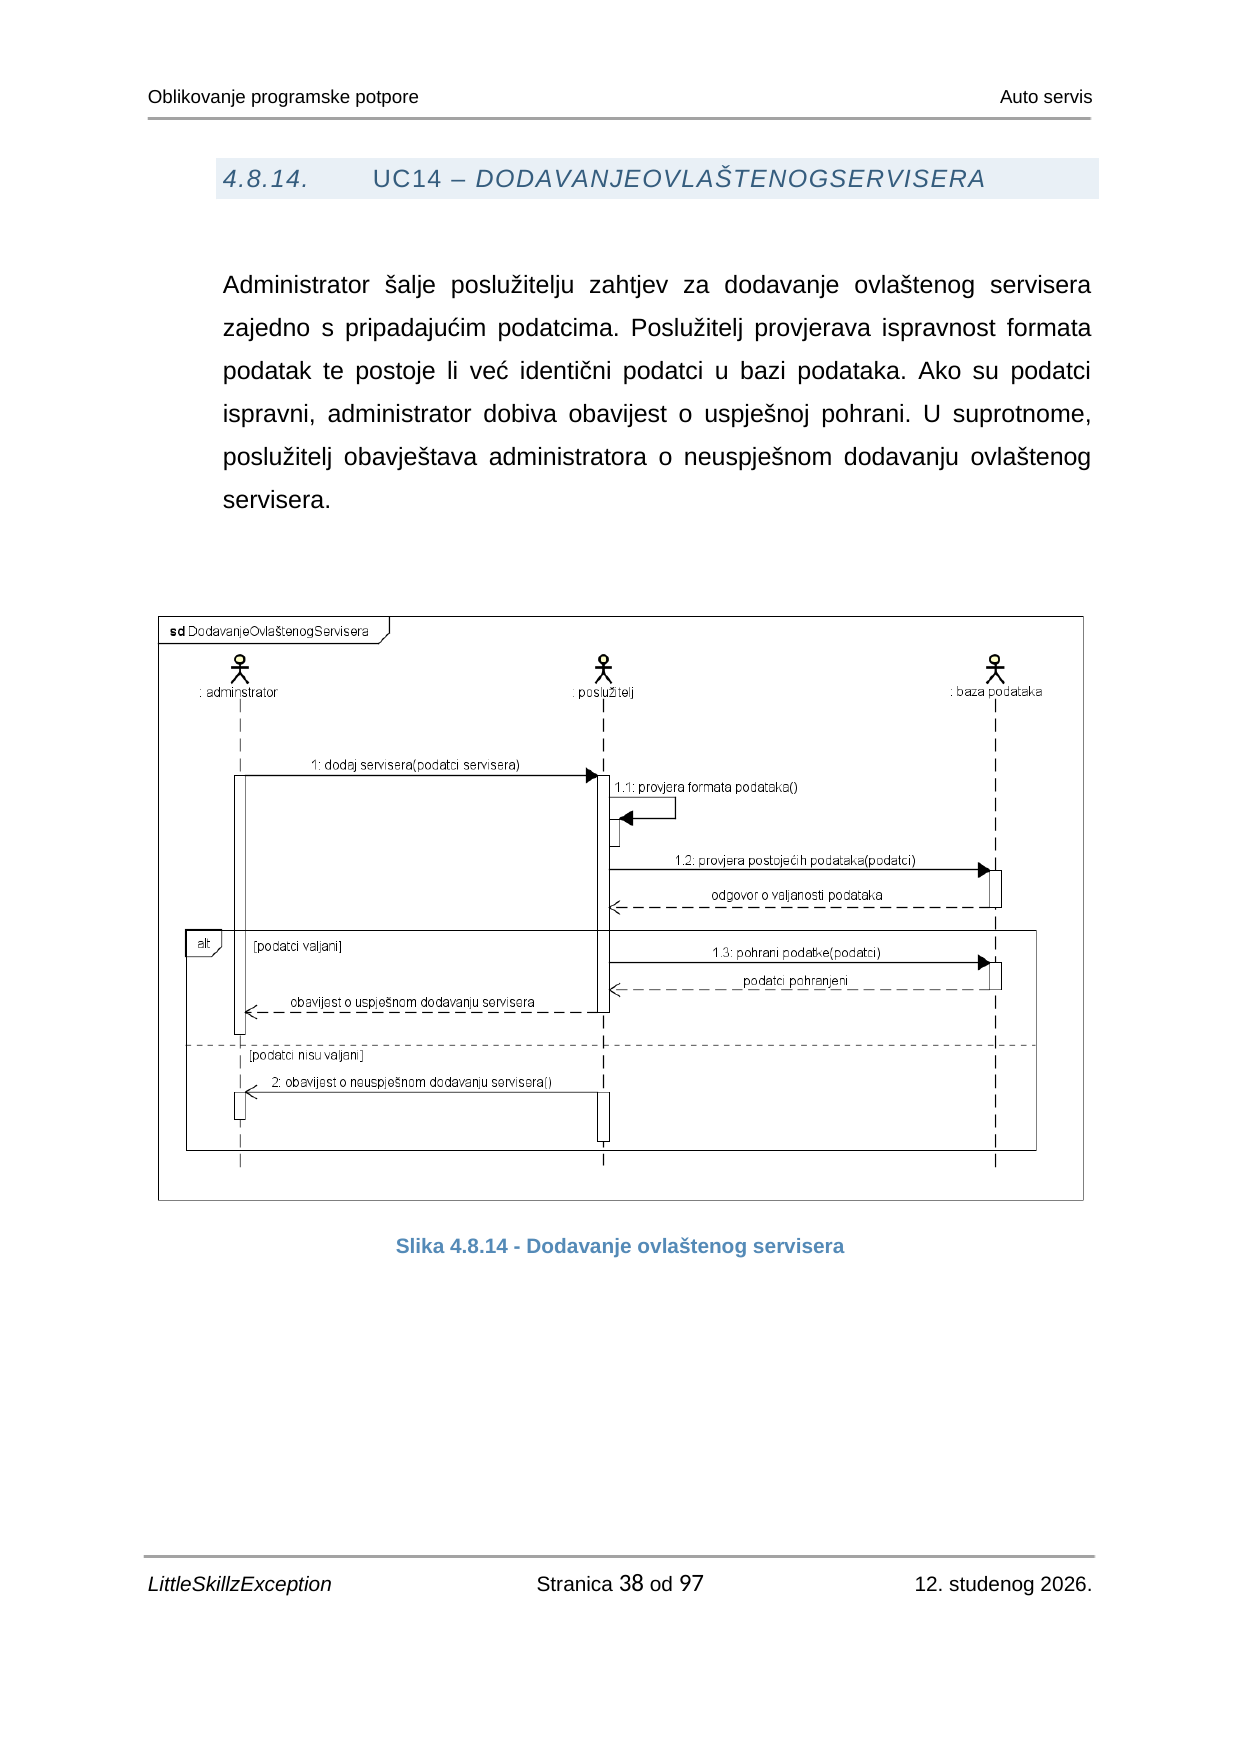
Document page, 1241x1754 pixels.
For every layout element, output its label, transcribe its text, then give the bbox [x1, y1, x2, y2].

text Slika 4.8.14 - Dodavanje ovlaštenog servisera [148, 1234, 1093, 1258]
subtitle UC14 – DodavanjeOvlaštenogServisera [223, 164, 1093, 193]
picture [147, 605, 1093, 1210]
text Administrator šalje poslužitelju zahtjev za dodavanje ovlaštenog servisera zajedno s pripadajućim podatcima. Poslužitelj provjerava ispravnost formata podatak te postoje li već identični podatci u bazi podataka. Ako su podatci ispravni, administrator dobiva obavijest o uspješnoj pohrani. U suprotnome, poslužitelj obavještava administratora o neuspješnom dodavanju ovlaštenog servisera. [223, 270, 1093, 514]
